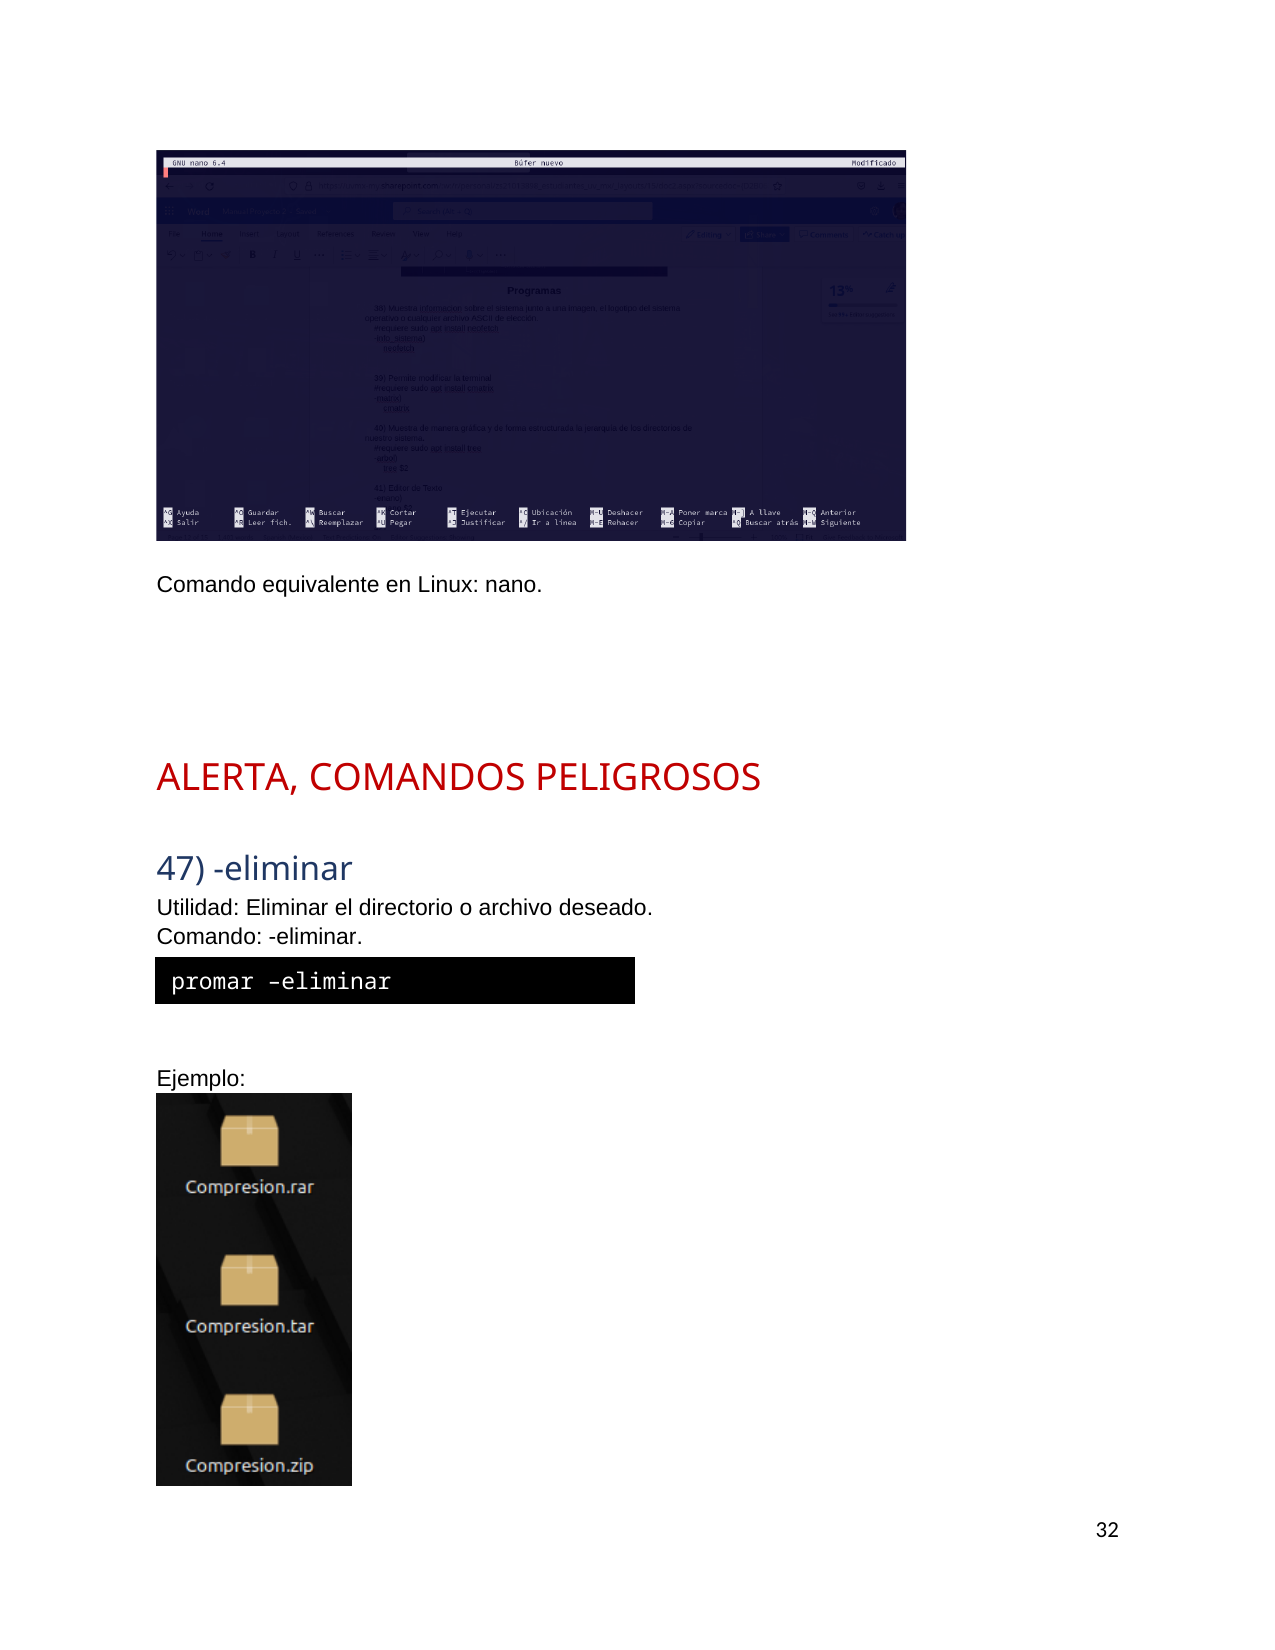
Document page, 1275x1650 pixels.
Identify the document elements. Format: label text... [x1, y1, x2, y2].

subtitle ALERTA, COMANDOS PELIGROSOS [156, 750, 1118, 801]
text Ejemplo: [156, 1065, 1118, 1091]
picture [156, 1093, 352, 1486]
text Comando equivalente en Linux: nano. [156, 571, 1118, 598]
subtitle 47) -eliminar [156, 845, 1118, 891]
text Comando: -eliminar. [156, 923, 1118, 949]
text Utilidad: Eliminar el directorio o archivo deseado. [156, 894, 1118, 921]
picture [156, 150, 907, 541]
